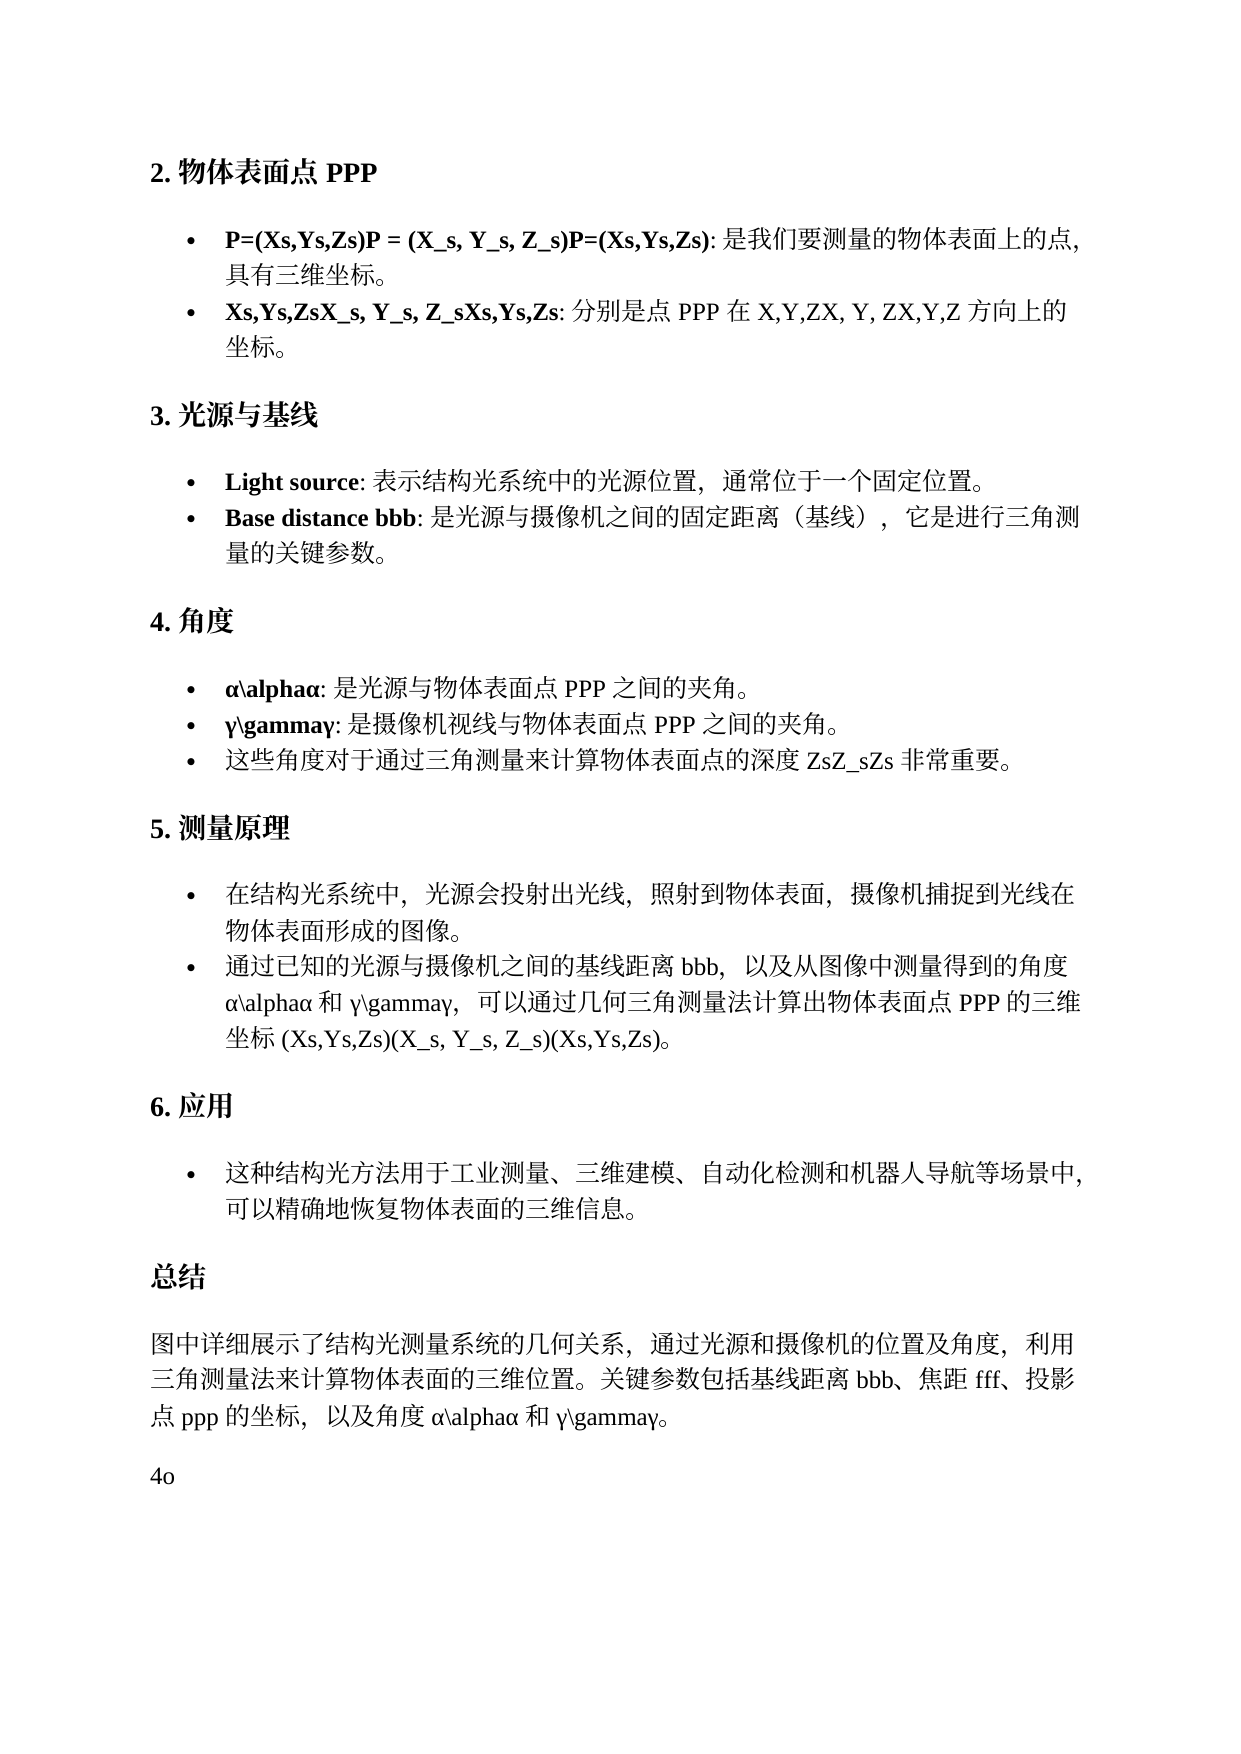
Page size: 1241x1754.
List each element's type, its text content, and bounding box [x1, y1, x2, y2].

text 4. 角度 [150, 599, 1090, 639]
text 5. 测量原理 [150, 806, 1090, 846]
list 在结构光系统中，光源会投射出光线，照射到物体表面，摄像机捕捉到光线在物体表面形成的图像。 [187, 875, 1090, 947]
list Light source: 表示结构光系统中的光源位置，通常位于一个固定位置。 [187, 462, 1090, 498]
list 通过已知的光源与摄像机之间的基线距离 bbb，以及从图像中测量得到的角度 α\alphaα 和 γ\gammaγ，可以通过几何三角测量法计算出物体表面点 PPP 的三维坐标 (Xs,Ys,Zs)(X_s, Y_s, Z_s)(Xs​,Ys​,Zs​)。 [187, 947, 1090, 1055]
list P=(Xs,Ys,Zs)P = (X_s, Y_s, Z_s)P=(Xs​,Ys​,Zs​): 是我们要测量的物体表面上的点，具有三维坐标。 [187, 219, 1090, 291]
text 6. 应用 [150, 1084, 1090, 1124]
list γ\gammaγ: 是摄像机视线与物体表面点 PPP 之间的夹角。 [187, 704, 1090, 741]
list α\alphaα: 是光源与物体表面点 PPP 之间的夹角。 [187, 669, 1090, 704]
list Base distance bbb: 是光源与摄像机之间的固定距离（基线），它是进行三角测量的关键参数。 [187, 498, 1090, 570]
text 2. 物体表面点 PPP [150, 150, 1090, 190]
list 这种结构光方法用于工业测量、三维建模、自动化检测和机器人导航等场景中，可以精确地恢复物体表面的三维信息。 [187, 1154, 1090, 1226]
text 图中详细展示了结构光测量系统的几何关系，通过光源和摄像机的位置及角度，利用三角测量法来计算物体表面的三维位置。关键参数包括基线距离 bbb、焦距 fff、投影点 ppp 的坐标，以及角度 α\alphaα 和 γ\gammaγ。 [150, 1324, 1090, 1432]
text 3. 光源与基线 [150, 392, 1090, 433]
list 这些角度对于通过三角测量来计算物体表面点的深度 ZsZ_sZs​ 非常重要。 [187, 741, 1090, 776]
text 总结 [150, 1255, 1090, 1295]
text 4o [150, 1461, 1090, 1490]
list Xs,Ys,ZsX_s, Y_s, Z_sXs​,Ys​,Zs​: 分别是点 PPP 在 X,Y,ZX, Y, ZX,Y,Z 方向上的坐标。 [187, 291, 1090, 363]
